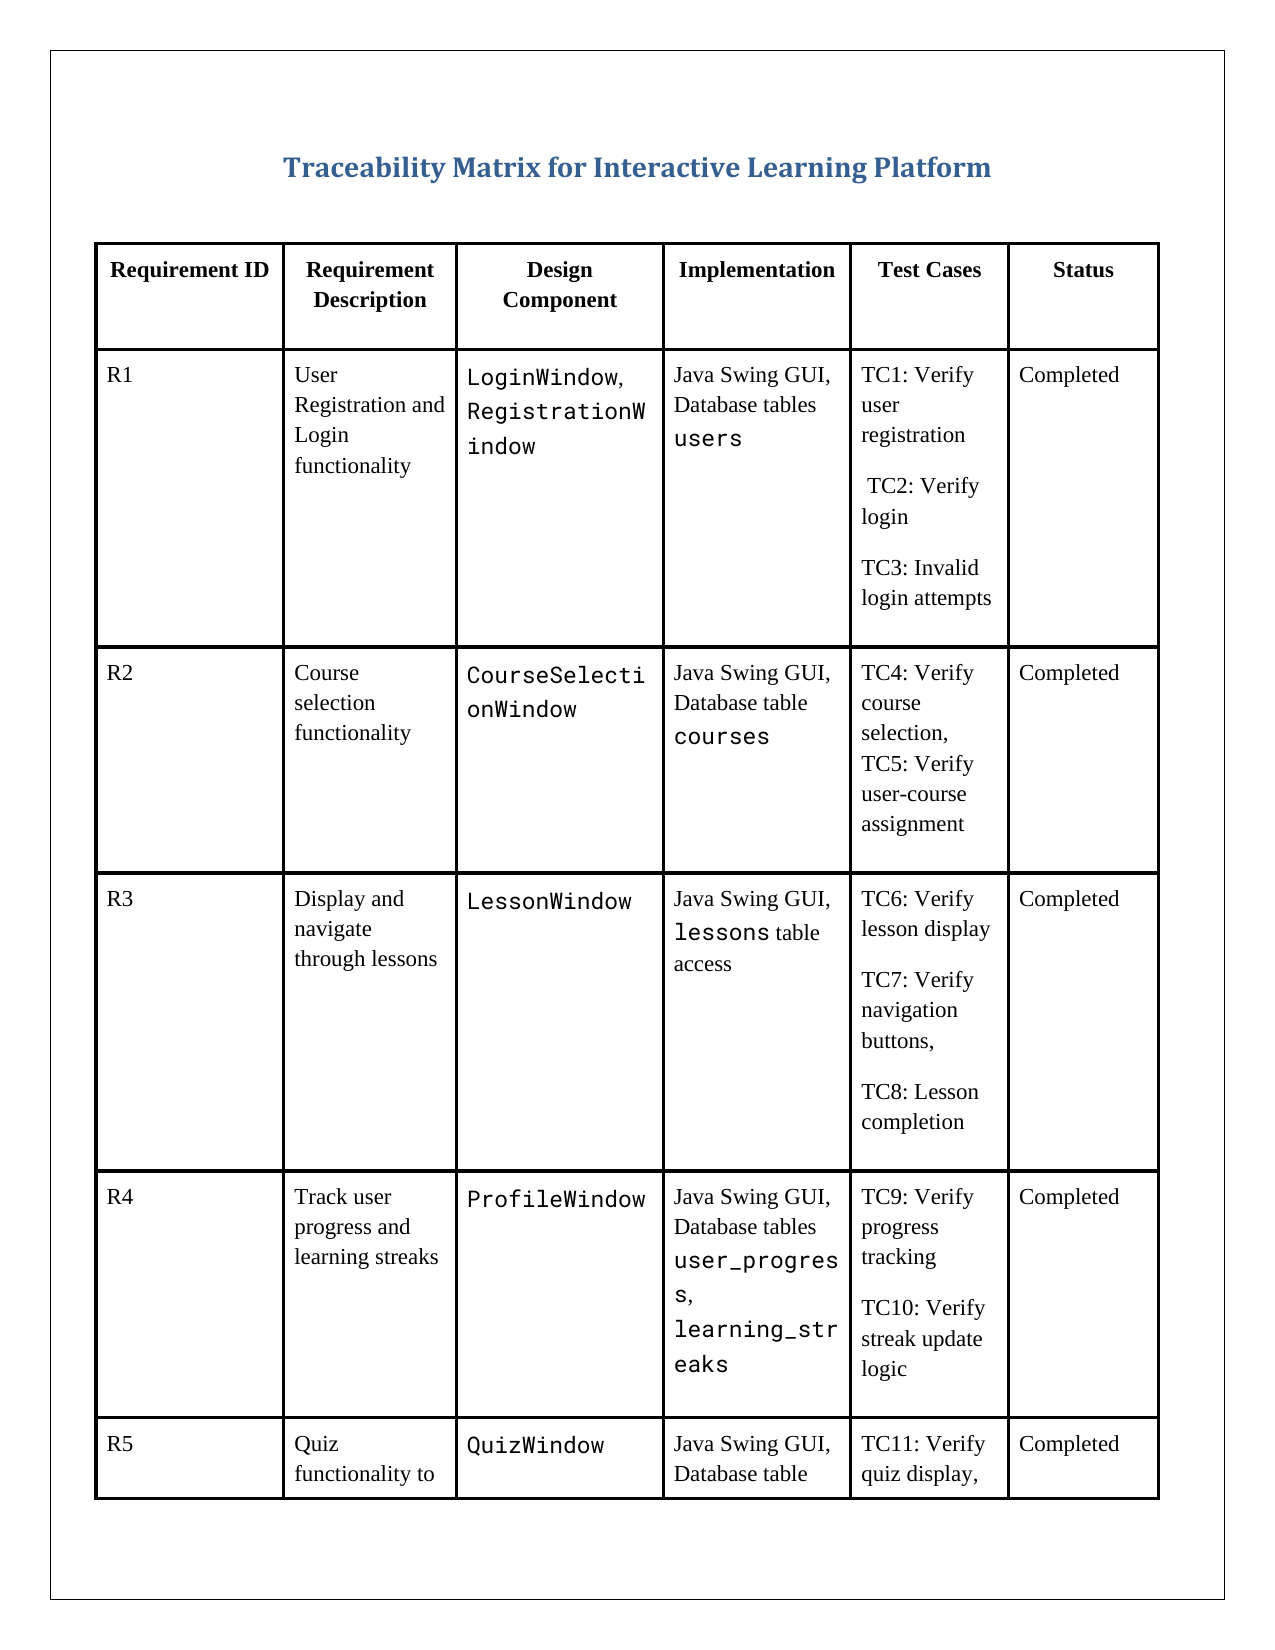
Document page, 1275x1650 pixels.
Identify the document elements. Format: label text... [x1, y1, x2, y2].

table_cell R1 [98, 351, 282, 645]
table_cell Completed [1010, 1173, 1157, 1416]
table_header Requirement ID [98, 245, 282, 347]
table_cell Java Swing GUI, Database table courses [665, 649, 849, 871]
table_cell CourseSelectionWindow [458, 649, 662, 871]
table_cell Java Swing GUI, Database tables user_progress, learning_streaks [665, 1173, 849, 1416]
table_cell Track user progress and learning streaks [285, 1173, 455, 1416]
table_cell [852, 1419, 1007, 1497]
table_cell Display and navigate through lessons [285, 875, 455, 1169]
table_cell R2 [98, 649, 282, 871]
table_cell R5 [98, 1419, 282, 1497]
table_cell Completed [1010, 649, 1157, 871]
table_header Design Component [458, 245, 662, 347]
table_cell Completed [1010, 1419, 1157, 1497]
table_cell Completed [1010, 351, 1157, 645]
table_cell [665, 1419, 849, 1497]
table_header Requirement Description [285, 245, 455, 347]
table_cell User Registration and Login functionality [285, 351, 455, 645]
table_cell TC6: Verify lesson display TC7: Verify navigation buttons, TC8: Lesson completion [852, 875, 1007, 1169]
table_cell LoginWindow, RegistrationWindow [458, 351, 662, 645]
table_cell Java Swing GUI, lessons table access [665, 875, 849, 1169]
table_cell TC4: Verify course selection, TC5: Verify user-course assignment [852, 649, 1007, 871]
table_cell Completed [1010, 875, 1157, 1169]
table_header Implementation [665, 245, 849, 347]
table_cell R4 [98, 1173, 282, 1416]
table_cell ProfileWindow [458, 1173, 662, 1416]
table_cell LessonWindow [458, 875, 662, 1169]
table_cell QuizWindow [458, 1419, 662, 1497]
table_cell Course selection functionality [285, 649, 455, 871]
subtitle Traceability Matrix for Interactive Learning Platform [150, 150, 1125, 184]
table_header Status [1010, 245, 1157, 347]
table_cell TC9: Verify progress tracking TC10: Verify streak update logic [852, 1173, 1007, 1416]
table_cell TC1: Verify user registration TC2: Verify login TC3: Invalid login attempts [852, 351, 1007, 645]
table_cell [285, 1419, 455, 1497]
table_cell R3 [98, 875, 282, 1169]
table_cell Java Swing GUI, Database tables users [665, 351, 849, 645]
table_header Test Cases [852, 245, 1007, 347]
